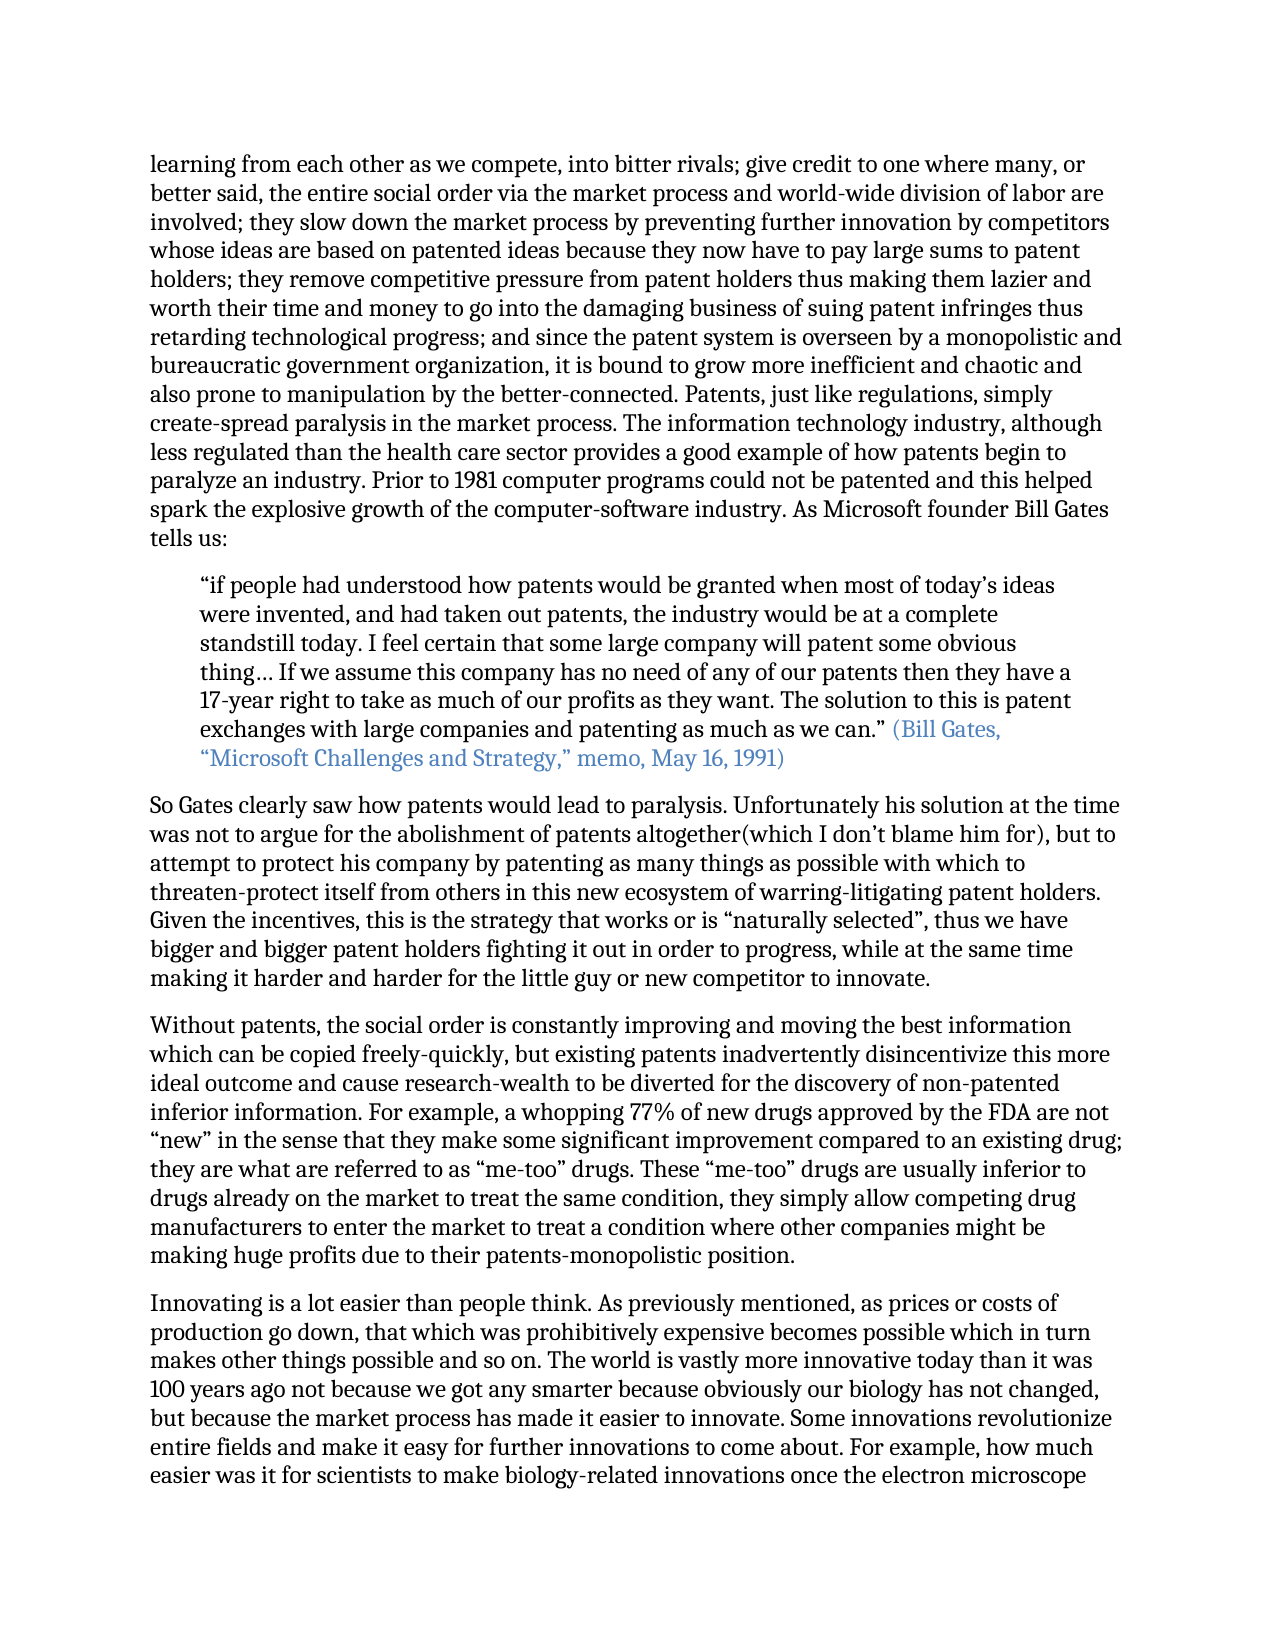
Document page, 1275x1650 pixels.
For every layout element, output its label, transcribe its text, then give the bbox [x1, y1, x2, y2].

text “if people had understood how patents would be granted when most of today’s ideas were invented, and had taken out patents, the industry would be at a complete standstill today. I feel certain that some large company will patent some obvious thing… If we assume this company has no need of any of our patents then they have a 17-year right to take as much of our profits as they want. The solution to this is patent exchanges with large companies and patenting as much as we can.” (Bill Gates, “Microsoft Challenges and Strategy,” memo, May 16, 1991) [200, 571, 1075, 772]
text Without patents, the social order is constantly improving and moving the best information which can be copied freely-quickly, but existing patents inadvertently disincentivize this more ideal outcome and cause research-wealth to be diverted for the discovery of non-patented inferior information. For example, a whopping 77% of new drugs approved by the FDA are not “new” in the sense that they make some significant improvement compared to an existing drug; they are what are referred to as “me-too” drugs. These “me-too” drugs are usually inferior to drugs already on the market to treat the same condition, they simply allow competing drug manufacturers to enter the market to treat a condition where other companies might be making huge profits due to their patents-monopolistic position. [150, 1011, 1125, 1270]
text So Gates clearly saw how patents would lead to paralysis. Unfortunately his solution at the time was not to argue for the abolishment of patents altogether(which I don’t blame him for), but to attempt to protect his company by patenting as many things as possible with which to threaten-protect itself from others in this new ecosystem of warring-litigating patent holders. Given the incentives, this is the strategy that works or is “naturally selected”, thus we have bigger and bigger patent holders fighting it out in order to progress, while at the same time making it harder and harder for the little guy or new competitor to innovate. [150, 791, 1125, 992]
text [150, 1289, 1125, 1490]
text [150, 150, 1125, 552]
